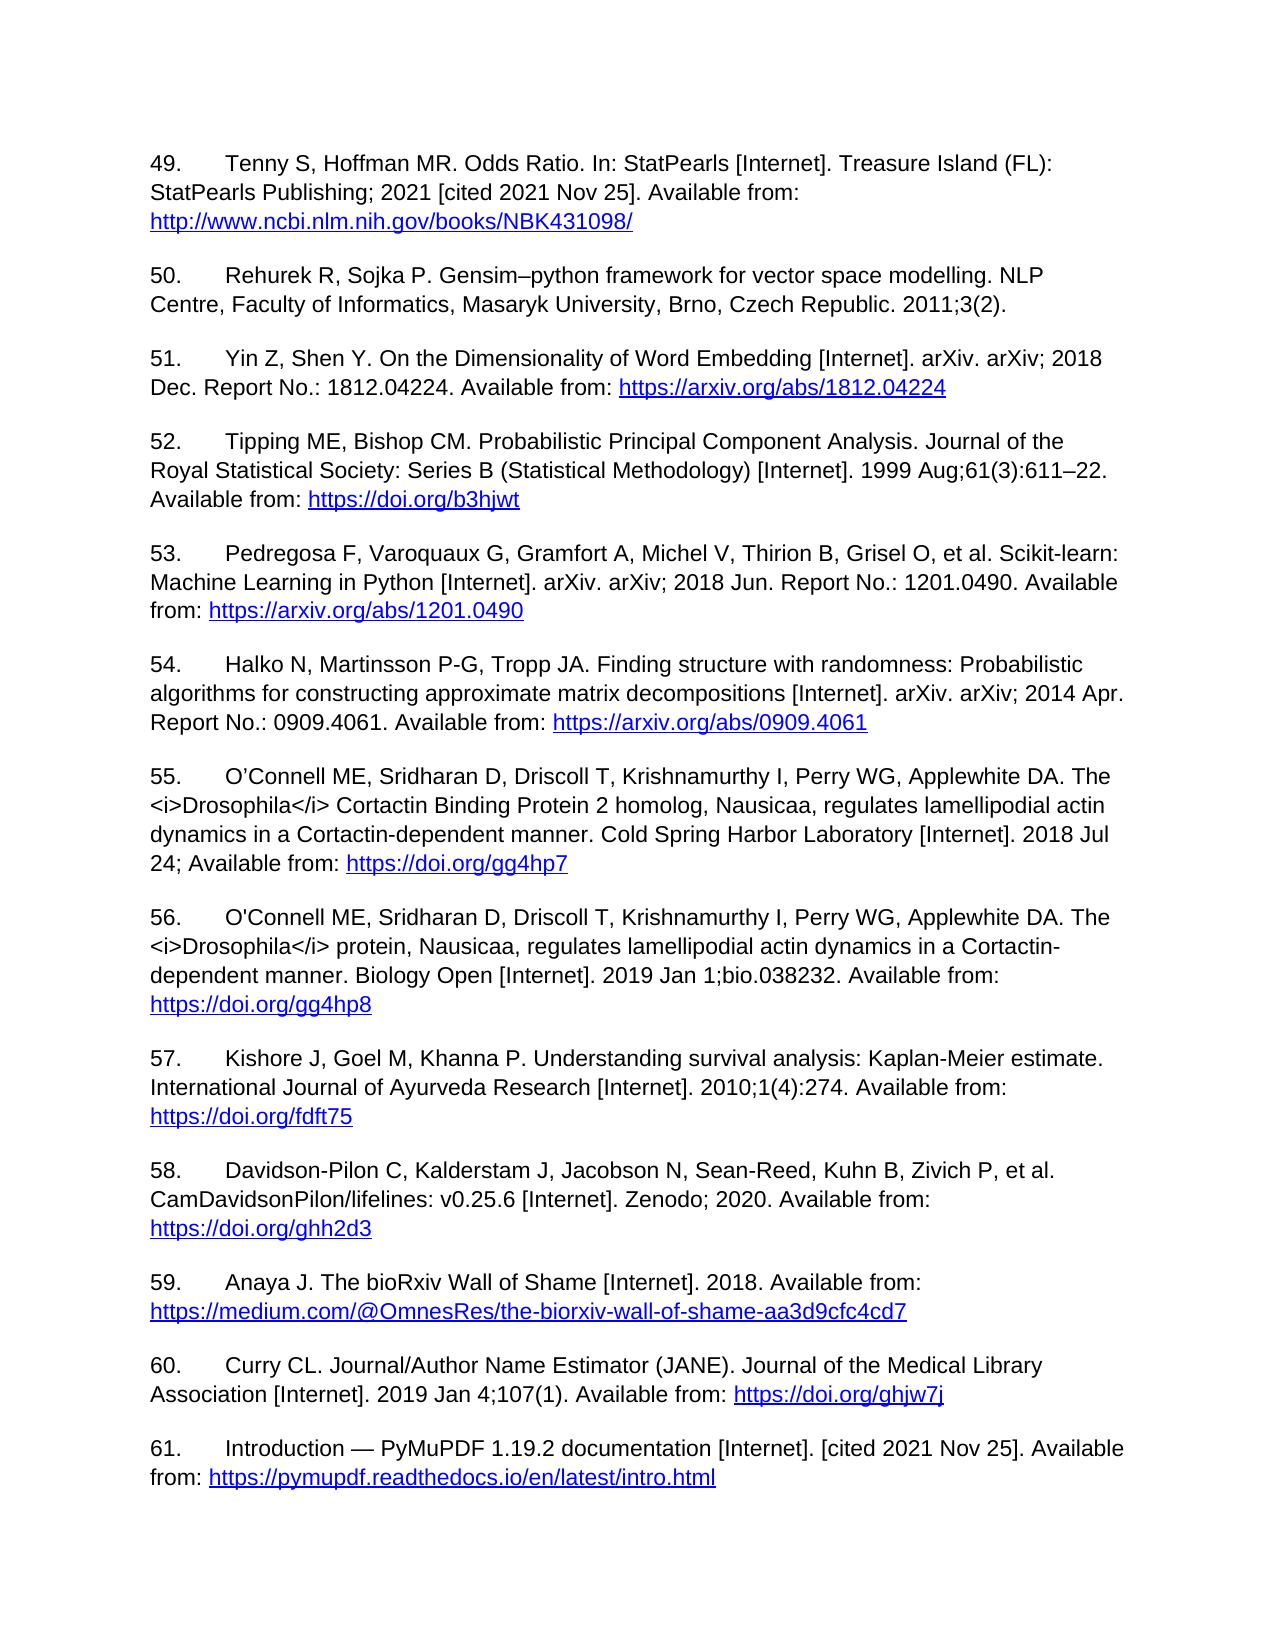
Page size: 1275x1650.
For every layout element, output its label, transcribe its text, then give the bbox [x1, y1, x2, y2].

text 58. Davidson-Pilon C, Kalderstam J, Jacobson N, Sean-Reed, Kuhn B, Zivich P, et al. CamDavidsonPilon/lifelines: v0.25.6 [Internet]. Zenodo; 2020. Available from: https://doi.org/ghh2d3 [150, 1157, 1125, 1241]
text 53. Pedregosa F, Varoquaux G, Gramfort A, Michel V, Thirion B, Grisel O, et al. Scikit-learn: Machine Learning in Python [Internet]. arXiv. arXiv; 2018 Jun. Report No.: 1201.0490. Available from: https://arxiv.org/abs/1201.0490 [150, 539, 1125, 624]
text 60. Curry CL. Journal/Author Name Estimator (JANE). Journal of the Medical Library Association [Internet]. 2019 Jan 4;107(1). Available from: https://doi.org/ghjw7j [150, 1352, 1125, 1407]
text 57. Kishore J, Goel M, Khanna P. Understanding survival analysis: Kaplan-Meier estimate. International Journal of Ayurveda Research [Internet]. 2010;1(4):274. Available from: https://doi.org/fdft75 [150, 1045, 1125, 1129]
text 50. Rehurek R, Sojka P. Gensim–python framework for vector space modelling. NLP Centre, Faculty of Informatics, Masaryk University, Brno, Czech Republic. 2011;3(2). [150, 262, 1125, 317]
text 54. Halko N, Martinsson P-G, Tropp JA. Finding structure with randomness: Probabilistic algorithms for constructing approximate matrix decompositions [Internet]. arXiv. arXiv; 2014 Apr. Report No.: 0909.4061. Available from: https://arxiv.org/abs/0909.4061 [150, 651, 1125, 736]
text 49. Tenny S, Hoffman MR. Odds Ratio. In: StatPearls [Internet]. Treasure Island (FL): StatPearls Publishing; 2021 [cited 2021 Nov 25]. Available from: http://www.ncbi.nlm.nih.gov/books/NBK431098/ [150, 150, 1125, 234]
text 56. O'Connell ME, Sridharan D, Driscoll T, Krishnamurthy I, Perry WG, Applewhite DA. The <i>Drosophila</i> protein, Nausicaa, regulates lamellipodial actin dynamics in a Cortactin-dependent manner. Biology Open [Internet]. 2019 Jan 1;bio.038232. Available from: https://doi.org/gg4hp8 [150, 904, 1125, 1017]
text 52. Tipping ME, Bishop CM. Probabilistic Principal Component Analysis. Journal of the Royal Statistical Society: Series B (Statistical Methodology) [Internet]. 1999 Aug;61(3):611–22. Available from: https://doi.org/b3hjwt [150, 428, 1125, 512]
text 51. Yin Z, Shen Y. On the Dimensionality of Word Embedding [Internet]. arXiv. arXiv; 2018 Dec. Report No.: 1812.04224. Available from: https://arxiv.org/abs/1812.04224 [150, 345, 1125, 400]
text 55. O’Connell ME, Sridharan D, Driscoll T, Krishnamurthy I, Perry WG, Applewhite DA. The <i>Drosophila</i> Cortactin Binding Protein 2 homolog, Nausicaa, regulates lamellipodial actin dynamics in a Cortactin-dependent manner. Cold Spring Harbor Laboratory [Internet]. 2018 Jul 24; Available from: https://doi.org/gg4hp7 [150, 763, 1125, 877]
text 61. Introduction — PyMuPDF 1.19.2 documentation [Internet]. [cited 2021 Nov 25]. Available from: https://pymupdf.readthedocs.io/en/latest/intro.html [150, 1434, 1125, 1490]
text 59. Anaya J. The bioRxiv Wall of Shame [Internet]. 2018. Available from: https://medium.com/@OmnesRes/the-biorxiv-wall-of-shame-aa3d9cfc4cd7 [150, 1269, 1125, 1324]
